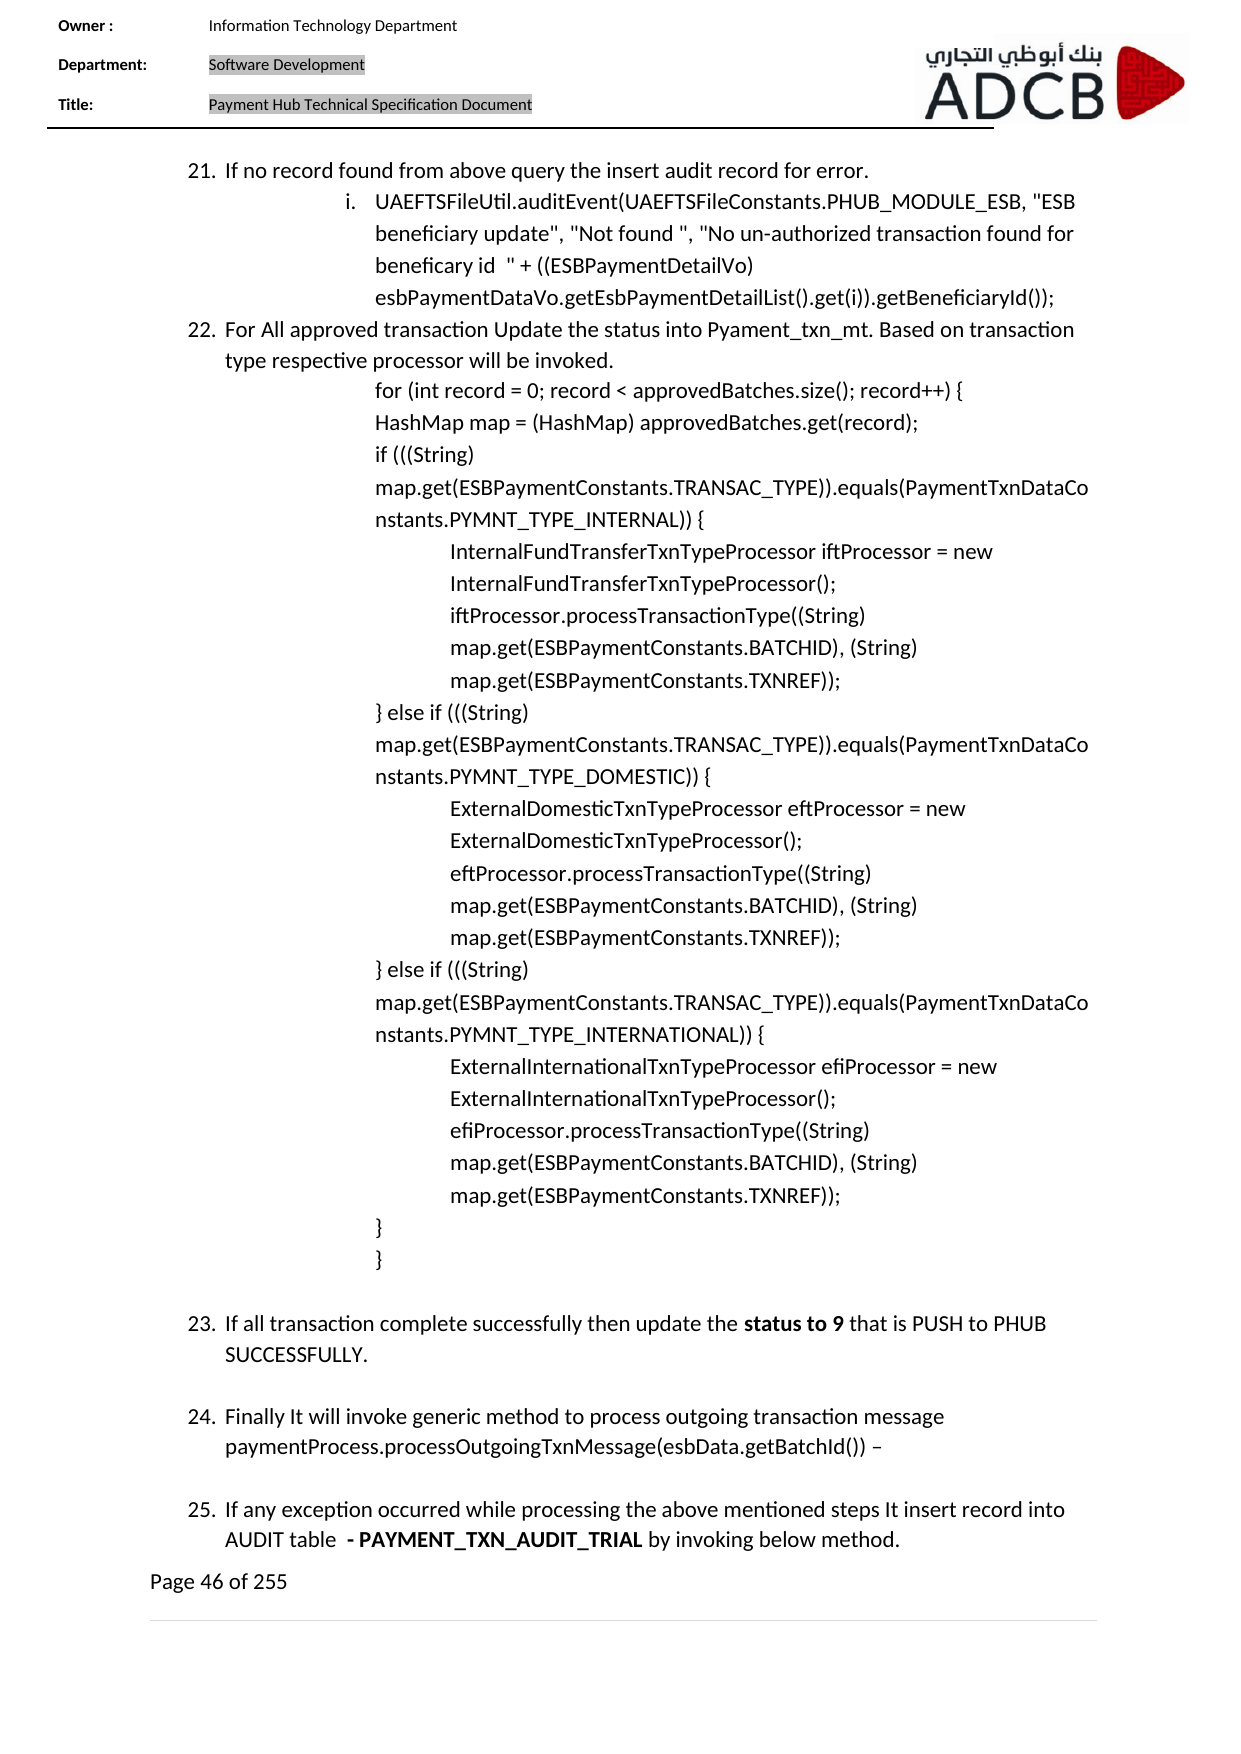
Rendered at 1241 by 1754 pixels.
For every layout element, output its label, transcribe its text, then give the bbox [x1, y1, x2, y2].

list If any exception occurred while processing the above mentioned steps It insert record into AUDIT table - PAYMENT_TXN_AUDIT_TRIAL by invoking below method. [187, 1495, 1097, 1553]
list eftProcessor.processTransactionType((String) map.get(ESBPaymentConstants.BATCHID), (String) map.get(ESBPaymentConstants.TXNREF)); [450, 859, 1097, 951]
list } else if (((String) map.get(ESBPaymentConstants.TRANSAC_TYPE)).equals(PaymentTxnDataConstants.PYMNT_TYPE_INTERNATIONAL)) { [375, 955, 1097, 1048]
list UAEFTSFileUtil.auditEvent(UAEFTSFileConstants.PHUB_MODULE_ESB, "ESB beneficiary update", "Not found ", "No un-authorized transaction found for beneficary id " + ((ESBPaymentDetailVo) esbPaymentDataVo.getEsbPaymentDetailList().get(i)).getBeneficiaryId()); [356, 187, 1097, 311]
list } [375, 1245, 1097, 1273]
list } else if (((String) map.get(ESBPaymentConstants.TRANSAC_TYPE)).equals(PaymentTxnDataConstants.PYMNT_TYPE_DOMESTIC)) { [375, 698, 1097, 790]
list InternalFundTransferTxnTypeProcessor iftProcessor = new InternalFundTransferTxnTypeProcessor(); [450, 537, 1097, 597]
list ExternalDomesticTxnTypeProcessor eftProcessor = new ExternalDomesticTxnTypeProcessor(); [450, 794, 1097, 855]
list Finally It will invoke generic method to process outgoing transaction message paymentProcess.processOutgoingTxnMessage(esbData.getBatchId()) – [187, 1402, 1097, 1460]
list iftProcessor.processTransactionType((String) map.get(ESBPaymentConstants.BATCHID), (String) map.get(ESBPaymentConstants.TXNREF)); [450, 601, 1097, 694]
list efiProcessor.processTransactionType((String) map.get(ESBPaymentConstants.BATCHID), (String) map.get(ESBPaymentConstants.TXNREF)); [450, 1116, 1097, 1209]
picture [914, 33, 1189, 124]
list if (((String) map.get(ESBPaymentConstants.TRANSAC_TYPE)).equals(PaymentTxnDataConstants.PYMNT_TYPE_INTERNAL)) { [375, 440, 1097, 533]
list For All approved transaction Update the status into Pyament_txn_mt. Based on transaction type respective processor will be invoked. [187, 316, 1097, 374]
list If no record found from above query the insert audit record for error. [187, 157, 1097, 185]
list } [375, 1213, 1097, 1241]
list If all transaction complete successfully then update the status to 9 that is PUSH to PHUB SUCCESSFULLY. [187, 1309, 1097, 1368]
list HashMap map = (HashMap) approvedBatches.get(record); [375, 408, 1097, 436]
list for (int record = 0; record < approvedBatches.size(); record++) { [375, 376, 1097, 404]
list ExternalInternationalTxnTypeProcessor efiProcessor = new ExternalInternationalTxnTypeProcessor(); [450, 1052, 1097, 1112]
